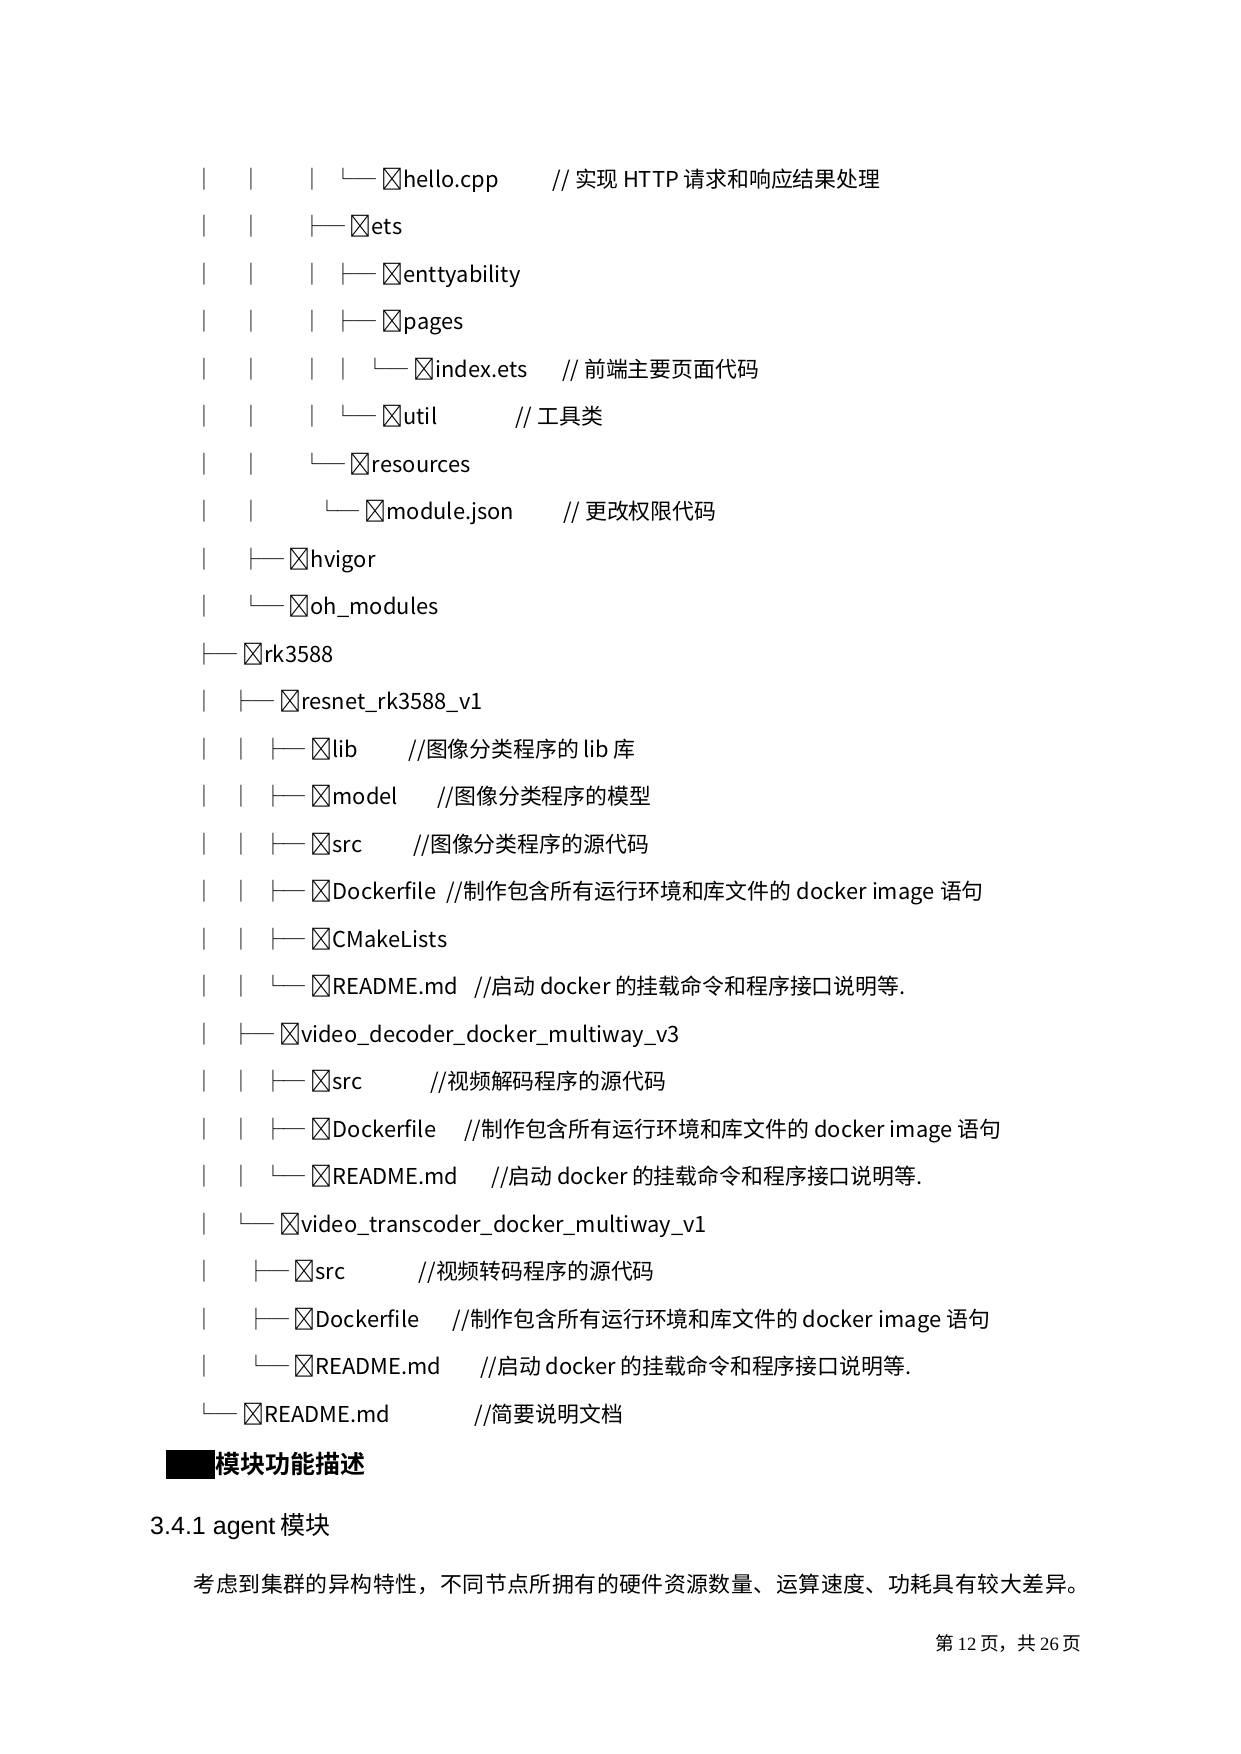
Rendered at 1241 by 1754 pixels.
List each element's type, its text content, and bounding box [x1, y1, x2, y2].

text │ └─ 📁video_transcoder_docker_multiway_v1 [150, 1207, 1090, 1238]
text │ │ │ ├─ 📁pages [150, 304, 1090, 336]
text │ └─ 📁oh_modules [150, 589, 1090, 621]
text │ │ ├─ 📁model //图像分类程序的模型 [150, 779, 1090, 811]
text │ │ │ │ └─ 📄index.ets // 前端主要页面代码 [150, 352, 1090, 383]
text │ │ │ └─ 📄hello.cpp // 实现HTTP请求和响应结果处理 [150, 162, 1090, 193]
text │ ├─ 📁src //视频转码程序的源代码 [150, 1254, 1090, 1286]
text │ │ └─ 📄README.md //启动docker的挂载命令和程序接口说明等. [150, 1159, 1090, 1191]
text │ │ │ ├─ 📁enttyability [150, 257, 1090, 288]
text │ ├─ 📄Dockerfile //制作包含所有运行环境和库文件的 docker image 语句 [150, 1302, 1090, 1333]
text │ │ ├─ 📄Dockerfile //制作包含所有运行环境和库文件的 docker image 语句 [150, 874, 1090, 906]
text │ │ ├─ 📄Dockerfile //制作包含所有运行环境和库文件的 docker image 语句 [150, 1112, 1090, 1143]
text │ │ ├─ 📁src //图像分类程序的源代码 [150, 827, 1090, 858]
text │ │ ├─ 📄CMakeLists [150, 922, 1090, 953]
text │ ├─ 📁video_decoder_docker_multiway_v3 [150, 1017, 1090, 1048]
text │ │ ├─ 📁src //视频解码程序的源代码 [150, 1064, 1090, 1096]
text └─ 📄README.md //简要说明文档 [150, 1397, 1090, 1428]
text │ │ └─ 📁resources [150, 447, 1090, 478]
subtitle 3.4.1 agent模块 [150, 1506, 1090, 1542]
text │ │ ├─ 📁lib //图像分类程序的lib库 [150, 732, 1090, 763]
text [150, 1567, 1090, 1598]
text ├─ 📁rk3588 [150, 637, 1090, 668]
text │ │ └─ 📄module.json // 更改权限代码 [150, 494, 1090, 526]
text │ ├─ 📁resnet_rk3588_v1 [150, 684, 1090, 716]
text │ └─ 📄README.md //启动docker的挂载命令和程序接口说明等. [150, 1349, 1090, 1381]
subtitle 3.53模块功能描述 [166, 1444, 1090, 1481]
text │ │ ├─ 📁ets [150, 209, 1090, 241]
text │ ├─ 📁hvigor [150, 542, 1090, 573]
text │ │ │ └─ 📁util // 工具类 [150, 399, 1090, 431]
text │ │ └─ 📄README.md //启动docker的挂载命令和程序接口说明等. [150, 969, 1090, 1001]
